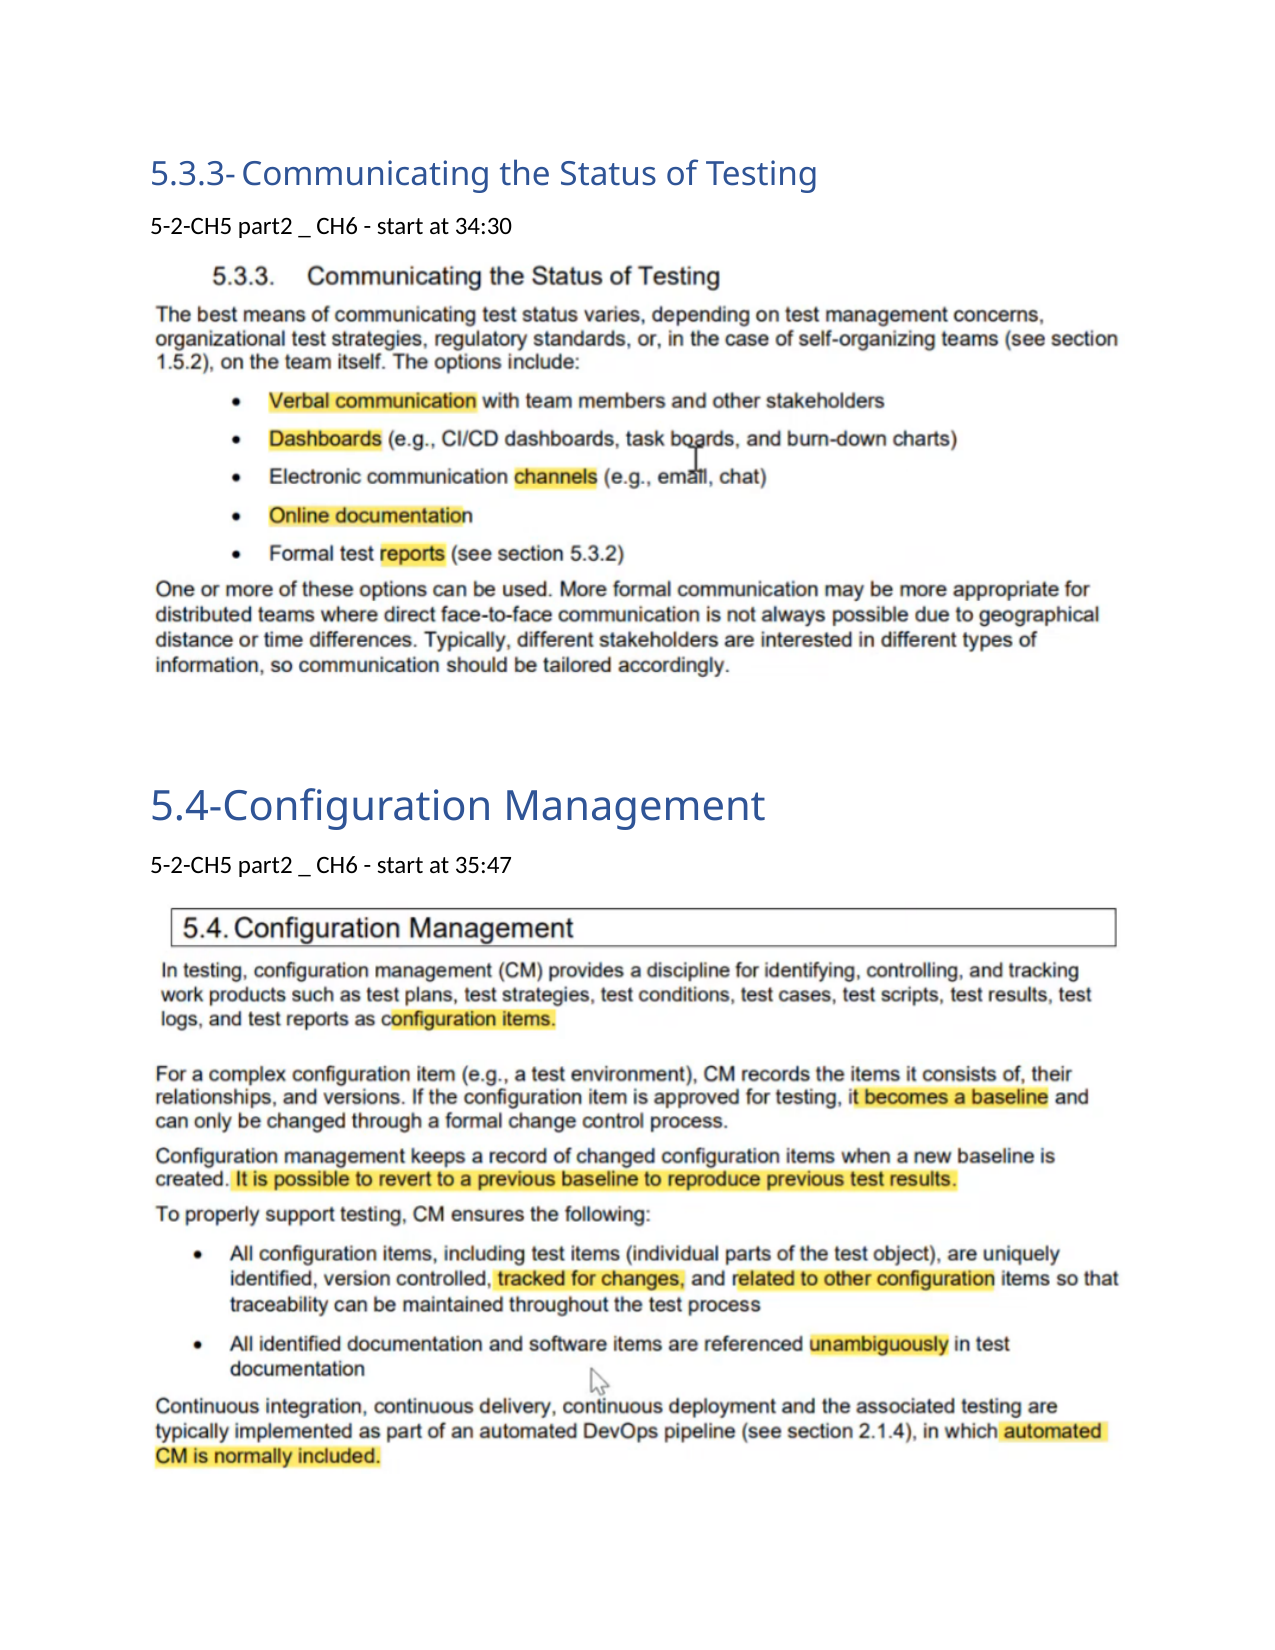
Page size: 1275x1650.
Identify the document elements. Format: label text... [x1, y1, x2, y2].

picture [150, 901, 1125, 1039]
subtitle 5.3.3- Communicating the Status of Testing [150, 150, 1125, 195]
picture [150, 262, 1125, 683]
text 5-2-CH5 part2 _ CH6 - start at 34:30 [150, 211, 1125, 241]
text 5-2-CH5 part2 _ CH6 - start at 35:47 [150, 849, 1125, 880]
picture [150, 1059, 1125, 1474]
subtitle 5.4-Configuration Management [150, 776, 1125, 833]
